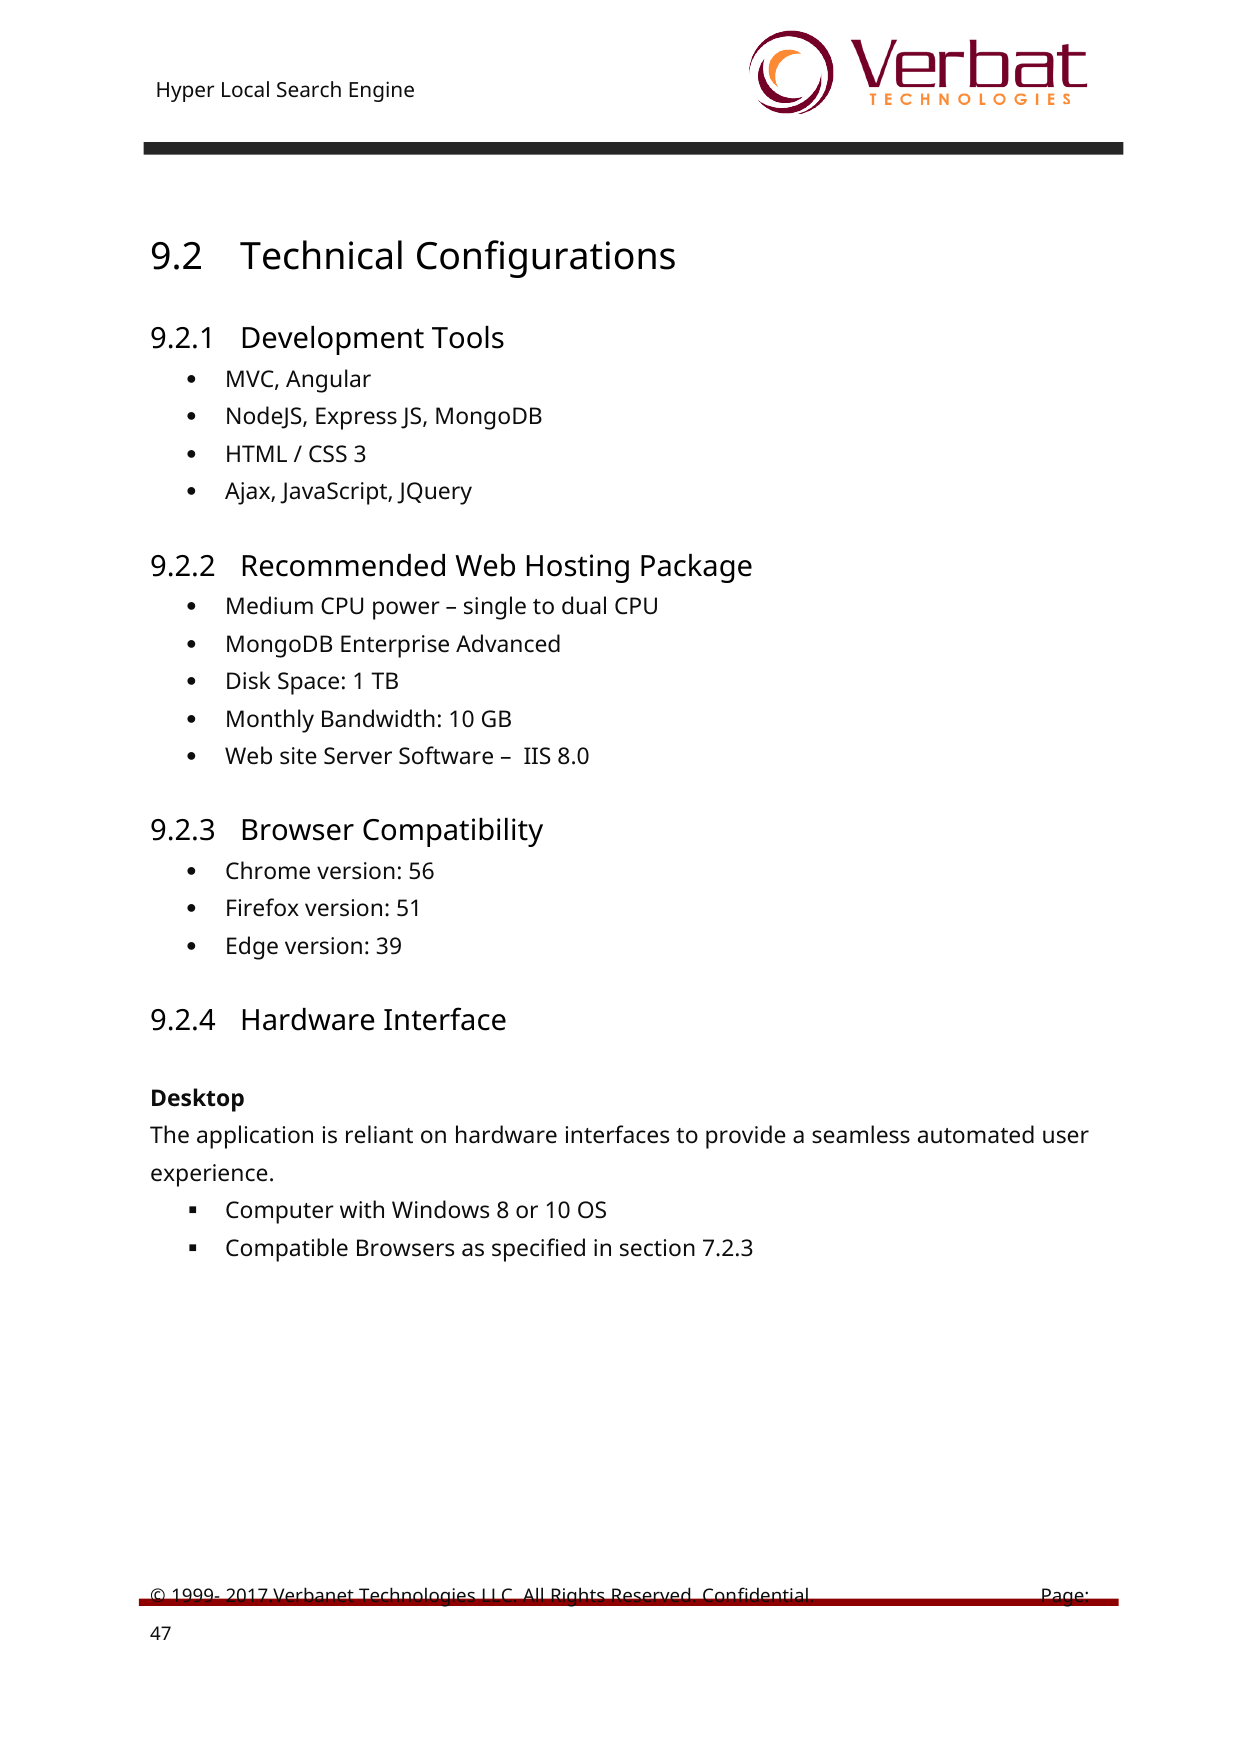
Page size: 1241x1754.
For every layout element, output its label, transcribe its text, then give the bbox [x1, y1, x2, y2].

subtitle Browser Compatibility [150, 809, 1090, 849]
subtitle Technical Configurations [150, 229, 1090, 280]
text The application is reliant on hardware interfaces to provide a seamless automated user experience. [150, 1114, 1090, 1189]
list Firefox version: 51 [187, 887, 1090, 924]
text Desktop [150, 1076, 1090, 1114]
list Chrome version: 56 [187, 849, 1090, 887]
list MongoDB Enterprise Advanced [187, 622, 1090, 659]
list MVC, Angular [187, 357, 1090, 395]
list HTML / CSS 3 [187, 432, 1090, 470]
list Disk Space: 1 TB [187, 659, 1090, 697]
list Edge version: 39 [187, 924, 1090, 962]
list Web site Server Software – IIS 8.0 [187, 734, 1090, 772]
list Medium CPU power – single to dual CPU [187, 584, 1090, 622]
list Computer with Windows 8 or 10 OS [187, 1189, 1090, 1226]
subtitle Development Tools [150, 318, 1090, 357]
subtitle Hardware Interface [150, 999, 1090, 1039]
subtitle Recommended Web Hosting Package [150, 545, 1090, 584]
list Monthly Bandwidth: 10 GB [187, 697, 1090, 734]
list Compatible Browsers as specified in section 7.2.3 [187, 1226, 1090, 1264]
list NodeJS, Express JS, MongoDB [187, 395, 1090, 432]
list Ajax, JavaScript, JQuery [187, 470, 1090, 507]
picture [745, 26, 1089, 114]
